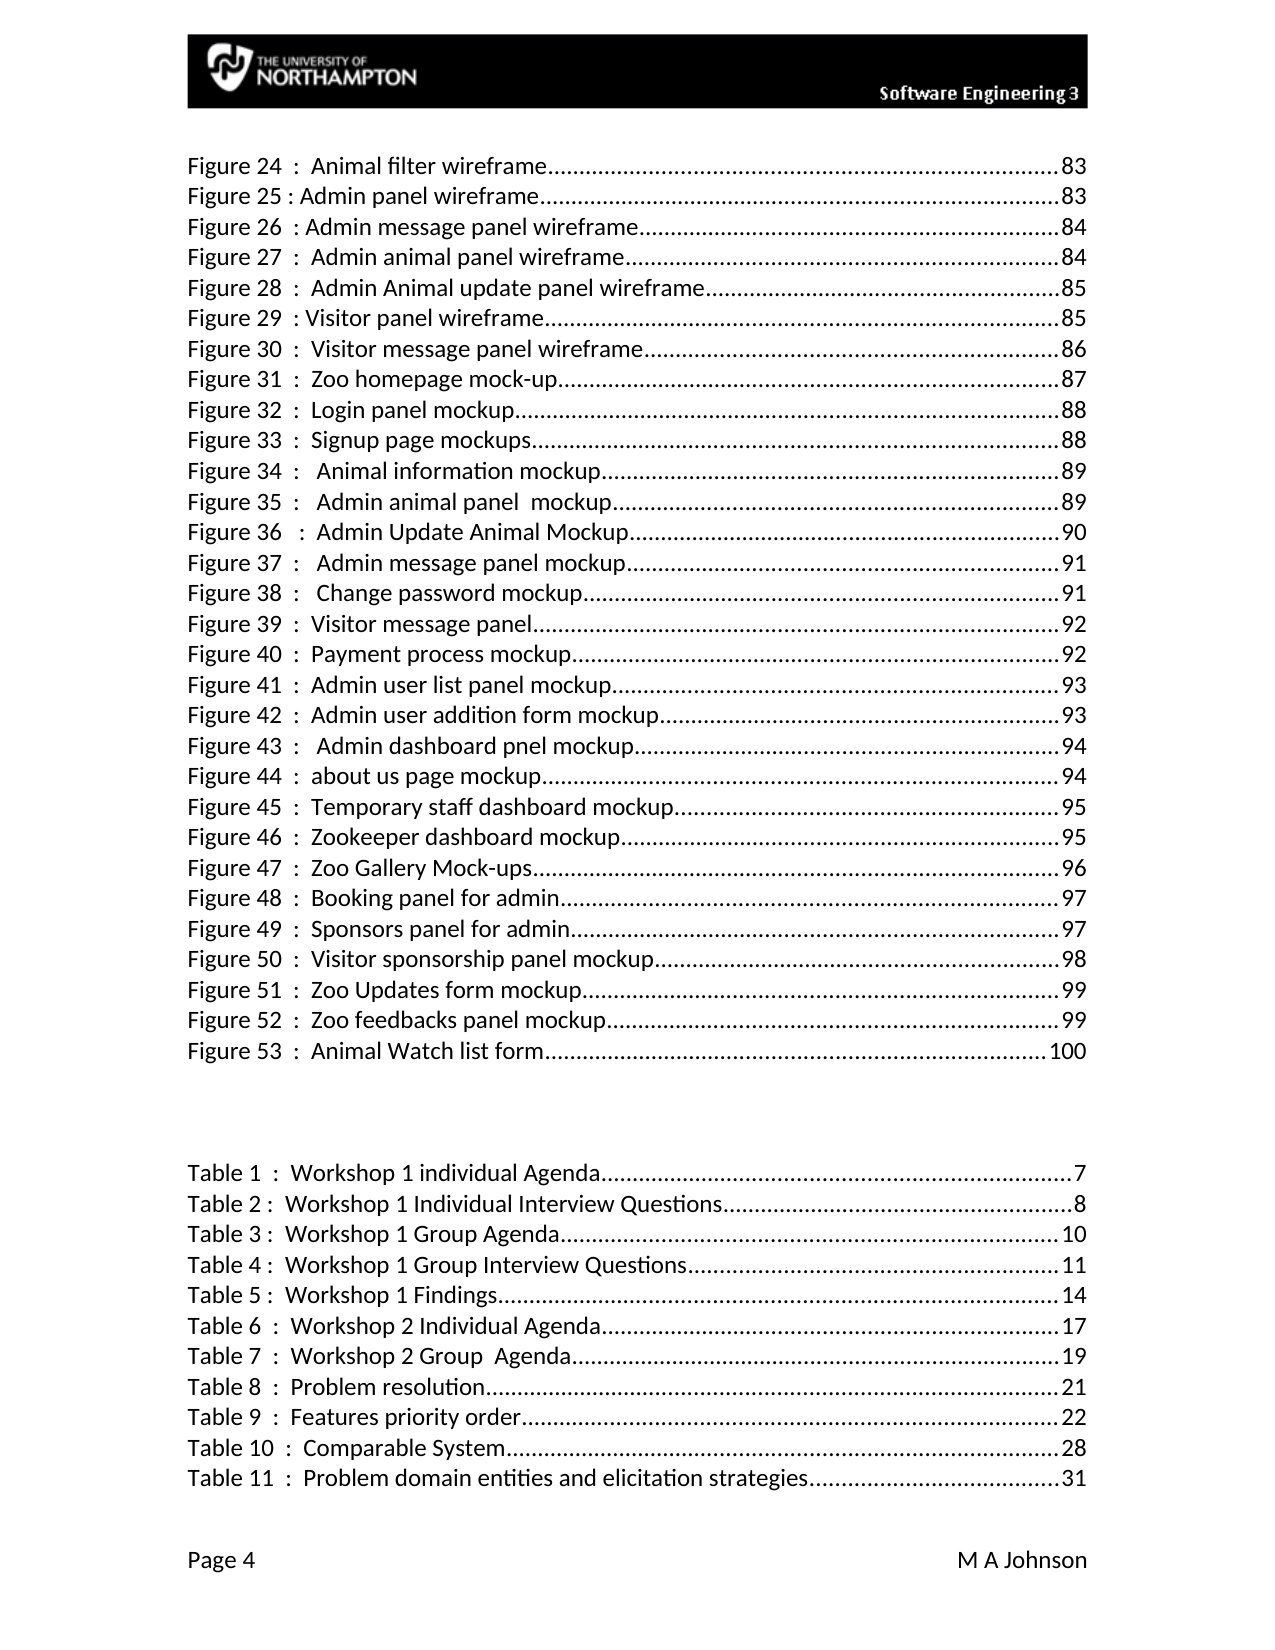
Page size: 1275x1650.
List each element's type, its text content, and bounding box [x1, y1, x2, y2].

text Table 7 : Workshop 2 Group Agenda 19 [187, 1340, 1087, 1371]
text Figure 39 : Visitor message panel 92 [187, 608, 1087, 638]
text Figure 29 : Visitor panel wireframe 85 [187, 303, 1087, 333]
text Figure 25 : Admin panel wireframe 83 [187, 181, 1087, 211]
text Figure 33 : Signup page mockups 88 [187, 425, 1087, 455]
text Figure 35 : Admin animal panel mockup 89 [187, 486, 1087, 516]
text Table 9 : Features priority order 22 [187, 1401, 1087, 1432]
text Figure 27 : Admin animal panel wireframe 84 [187, 242, 1087, 272]
text Table 10 : Comparable System 28 [187, 1432, 1087, 1462]
text Figure 41 : Admin user list panel mockup 93 [187, 669, 1087, 699]
text Figure 28 : Admin Animal update panel wireframe 85 [187, 272, 1087, 303]
text Figure 43 : Admin dashboard pnel mockup 94 [187, 730, 1087, 760]
text Table 2 : Workshop 1 Individual Interview Questions 8 [187, 1188, 1087, 1218]
text Figure 44 : about us page mockup 94 [187, 760, 1087, 791]
picture [187, 26, 1088, 117]
text Figure 45 : Temporary staff dashboard mockup 95 [187, 791, 1087, 821]
text Figure 32 : Login panel mockup 88 [187, 394, 1087, 425]
text Table 3 : Workshop 1 Group Agenda 10 [187, 1218, 1087, 1249]
text Figure 36 : Admin Update Animal Mockup 90 [187, 516, 1087, 547]
text Figure 40 : Payment process mockup 92 [187, 638, 1087, 669]
text Table 5 : Workshop 1 Findings 14 [187, 1279, 1087, 1310]
text Table 4 : Workshop 1 Group Interview Questions 11 [187, 1249, 1087, 1279]
text Figure 51 : Zoo Updates form mockup 99 [187, 974, 1087, 1004]
text Figure 42 : Admin user addition form mockup 93 [187, 699, 1087, 730]
text Figure 37 : Admin message panel mockup 91 [187, 547, 1087, 577]
text Figure 30 : Visitor message panel wireframe 86 [187, 333, 1087, 364]
text Figure 50 : Visitor sponsorship panel mockup 98 [187, 943, 1087, 974]
text Figure 49 : Sponsors panel for admin 97 [187, 913, 1087, 943]
text Figure 31 : Zoo homepage mock-up 87 [187, 364, 1087, 394]
text Figure 47 : Zoo Gallery Mock-ups 96 [187, 852, 1087, 882]
text Figure 34 : Animal information mockup 89 [187, 455, 1087, 486]
text Figure 53 : Animal Watch list form 100 [187, 1035, 1087, 1066]
text Figure 26 : Admin message panel wireframe 84 [187, 211, 1087, 242]
text Table 6 : Workshop 2 Individual Agenda 17 [187, 1310, 1087, 1340]
text Figure 48 : Booking panel for admin 97 [187, 882, 1087, 913]
text Figure 38 : Change password mockup 91 [187, 577, 1087, 608]
text Figure 24 : Animal filter wireframe 83 [187, 150, 1087, 181]
text Figure 46 : Zookeeper dashboard mockup 95 [187, 821, 1087, 852]
text Figure 52 : Zoo feedbacks panel mockup 99 [187, 1004, 1087, 1035]
text Table 11 : Problem domain entities and elicitation strategies 31 [187, 1462, 1087, 1493]
text Table 8 : Problem resolution 21 [187, 1371, 1087, 1401]
text Table 1 : Workshop 1 individual Agenda 7 [187, 1157, 1087, 1188]
